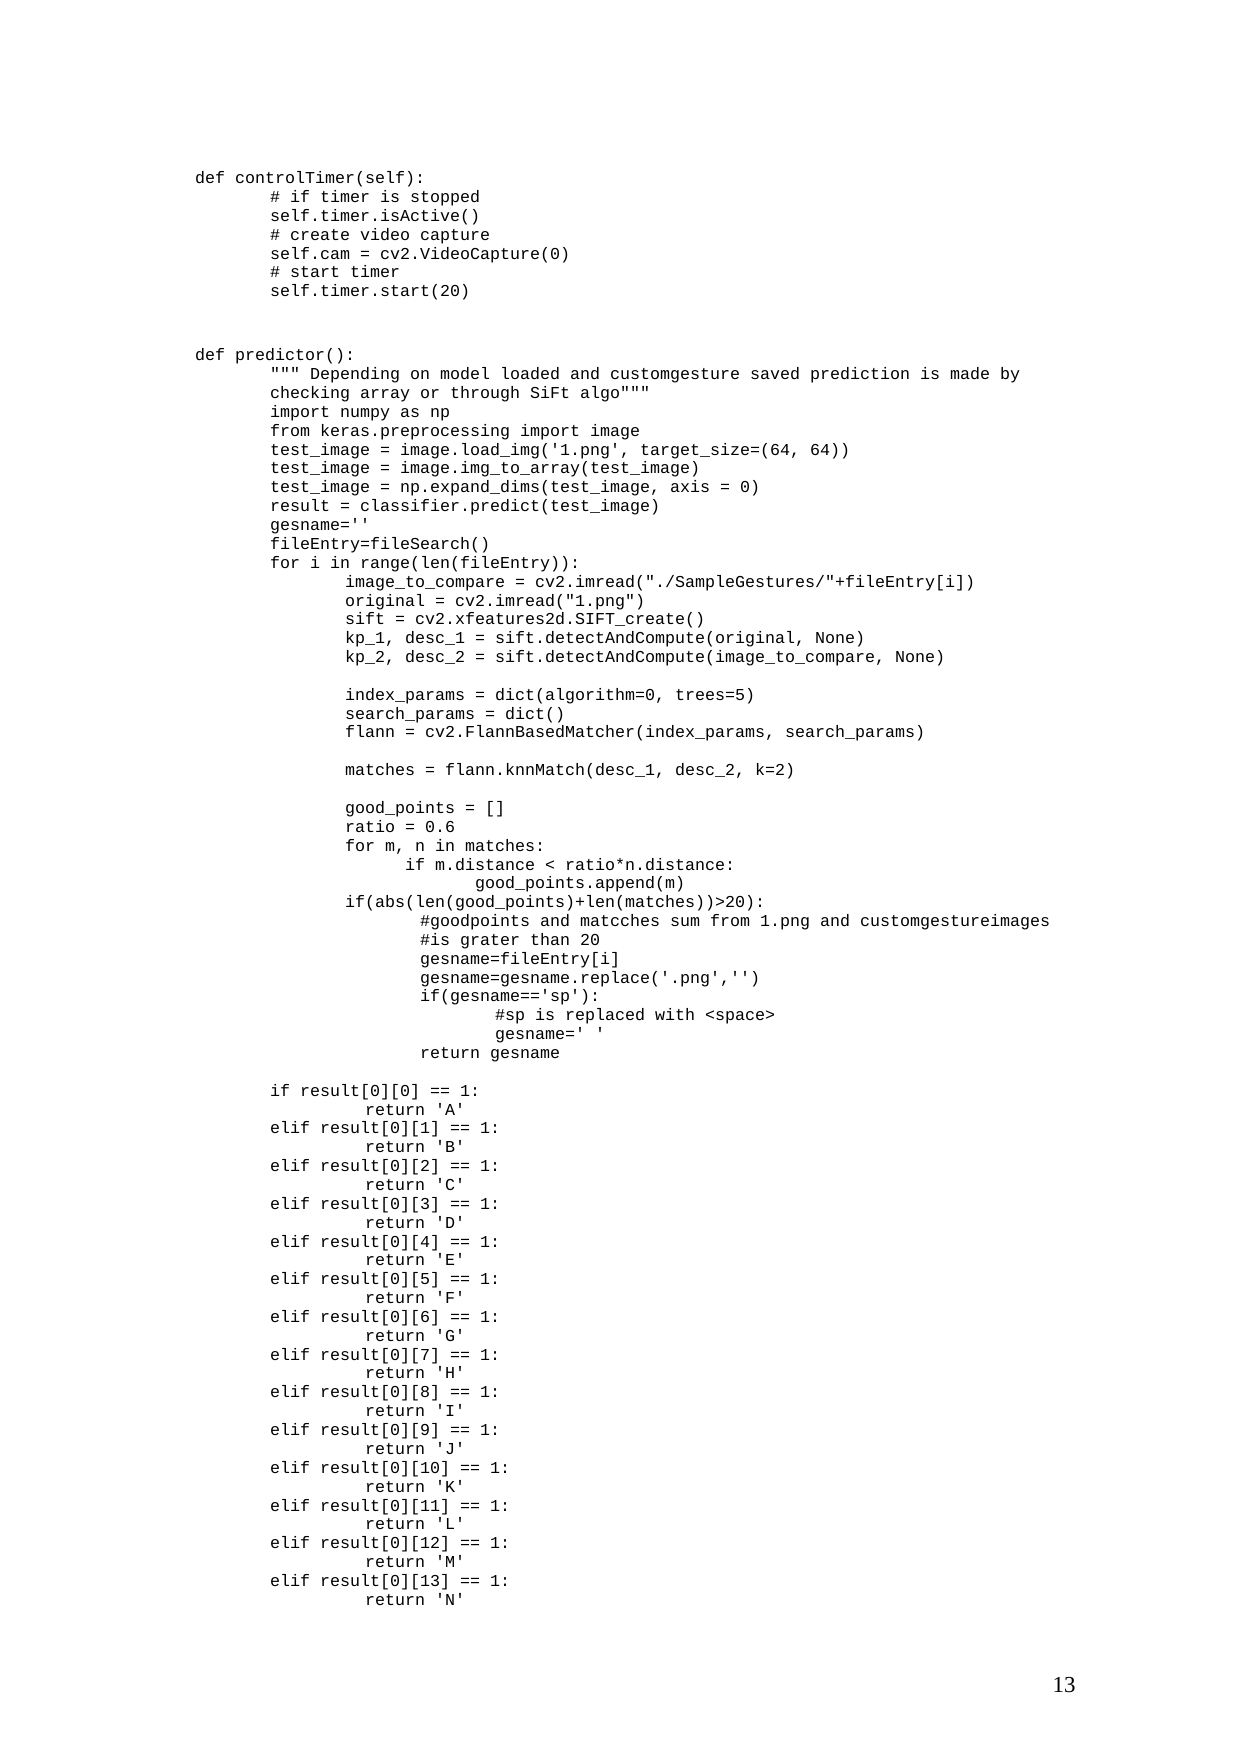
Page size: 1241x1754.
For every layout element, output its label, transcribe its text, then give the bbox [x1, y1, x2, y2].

text self.timer.start(20) [195, 283, 1075, 302]
text elif result[0][11] == 1: [195, 1497, 1075, 1516]
text kp_1, desc_1 = sift.detectAndCompute(original, None) [195, 630, 1075, 649]
text return 'K' [195, 1478, 1075, 1497]
text if(gesname=='sp'): #sp is replaced with <space> [195, 988, 1075, 1026]
text self.cam = cv2.VideoCapture(0) [195, 245, 1075, 264]
text import numpy as np [195, 403, 1075, 422]
text good_points = [] [195, 799, 1075, 818]
text kp_2, desc_2 = sift.detectAndCompute(image_to_compare, None) [195, 649, 1075, 667]
text elif result[0][4] == 1: [195, 1233, 1075, 1252]
text if result[0][0] == 1: [195, 1082, 1075, 1101]
text for m, n in matches: [195, 837, 1075, 856]
text elif result[0][1] == 1: [195, 1120, 1075, 1139]
text return 'N' [195, 1591, 1075, 1610]
text return 'F' [195, 1290, 1075, 1308]
text # start timer [195, 264, 1075, 283]
text for i in range(len(fileEntry)): [195, 554, 1075, 573]
text return 'C' [195, 1177, 1075, 1195]
text good_points.append(m) [195, 875, 1075, 894]
text gesname=gesname.replace('.png','') [195, 969, 1075, 988]
text matches = flann.knnMatch(desc_1, desc_2, k=2) [195, 762, 1075, 781]
text elif result[0][10] == 1: [195, 1459, 1075, 1478]
text return 'J' [195, 1441, 1075, 1459]
text # create video capture [195, 226, 1075, 245]
text elif result[0][6] == 1: [195, 1308, 1075, 1327]
text return gesname [195, 1044, 1075, 1063]
text elif result[0][2] == 1: [195, 1158, 1075, 1177]
text def controlTimer(self): [195, 170, 1075, 189]
text image_to_compare = cv2.imread("./SampleGestures/"+fileEntry[i]) [195, 573, 1075, 592]
text gesname=fileEntry[i] [195, 950, 1075, 969]
text gesname=' ' [195, 1026, 1075, 1044]
text elif result[0][13] == 1: [195, 1572, 1075, 1591]
text test_image = image.load_img('1.png', target_size=(64, 64)) [195, 441, 1075, 460]
text fileEntry=fileSearch() [195, 536, 1075, 554]
text self.timer.isActive() [195, 207, 1075, 226]
text return 'L' [195, 1516, 1075, 1535]
text gesname='' [195, 517, 1075, 536]
text elif result[0][5] == 1: [195, 1271, 1075, 1290]
text def predictor(): [195, 347, 1075, 366]
text #goodpoints and matcches sum from 1.png and customgestureimages #is grater than 20 [420, 913, 1075, 950]
text flann = cv2.FlannBasedMatcher(index_params, search_params) [195, 724, 1075, 743]
text elif result[0][7] == 1: [195, 1346, 1075, 1365]
text test_image = image.img_to_array(test_image) [195, 460, 1075, 479]
text ratio = 0.6 [195, 818, 1075, 837]
text return 'I' [195, 1403, 1075, 1422]
text elif result[0][12] == 1: [195, 1535, 1075, 1554]
text elif result[0][8] == 1: [195, 1384, 1075, 1403]
text return 'H' [195, 1365, 1075, 1384]
text """ Depending on model loaded and customgesture saved prediction is made by checking array or through SiFt algo""" [270, 366, 1075, 403]
text from keras.preprocessing import image [195, 422, 1075, 441]
text test_image = np.expand_dims(test_image, axis = 0) [195, 479, 1075, 498]
text return 'B' [195, 1139, 1075, 1158]
text if(abs(len(good_points)+len(matches))>20): [195, 894, 1075, 913]
text return 'G' [195, 1327, 1075, 1346]
text return 'D' [195, 1214, 1075, 1233]
text search_params = dict() [195, 705, 1075, 724]
text result = classifier.predict(test_image) [195, 498, 1075, 517]
text elif result[0][3] == 1: [195, 1195, 1075, 1214]
text return 'E' [195, 1252, 1075, 1271]
text original = cv2.imread("1.png") [195, 592, 1075, 611]
text elif result[0][9] == 1: [195, 1422, 1075, 1441]
text return 'A' [195, 1101, 1075, 1120]
text # if timer is stopped [195, 189, 1075, 207]
text if m.distance < ratio*n.distance: [195, 856, 1075, 875]
text return 'M' [195, 1554, 1075, 1572]
text sift = cv2.xfeatures2d.SIFT_create() [195, 611, 1075, 630]
text index_params = dict(algorithm=0, trees=5) [195, 686, 1075, 705]
